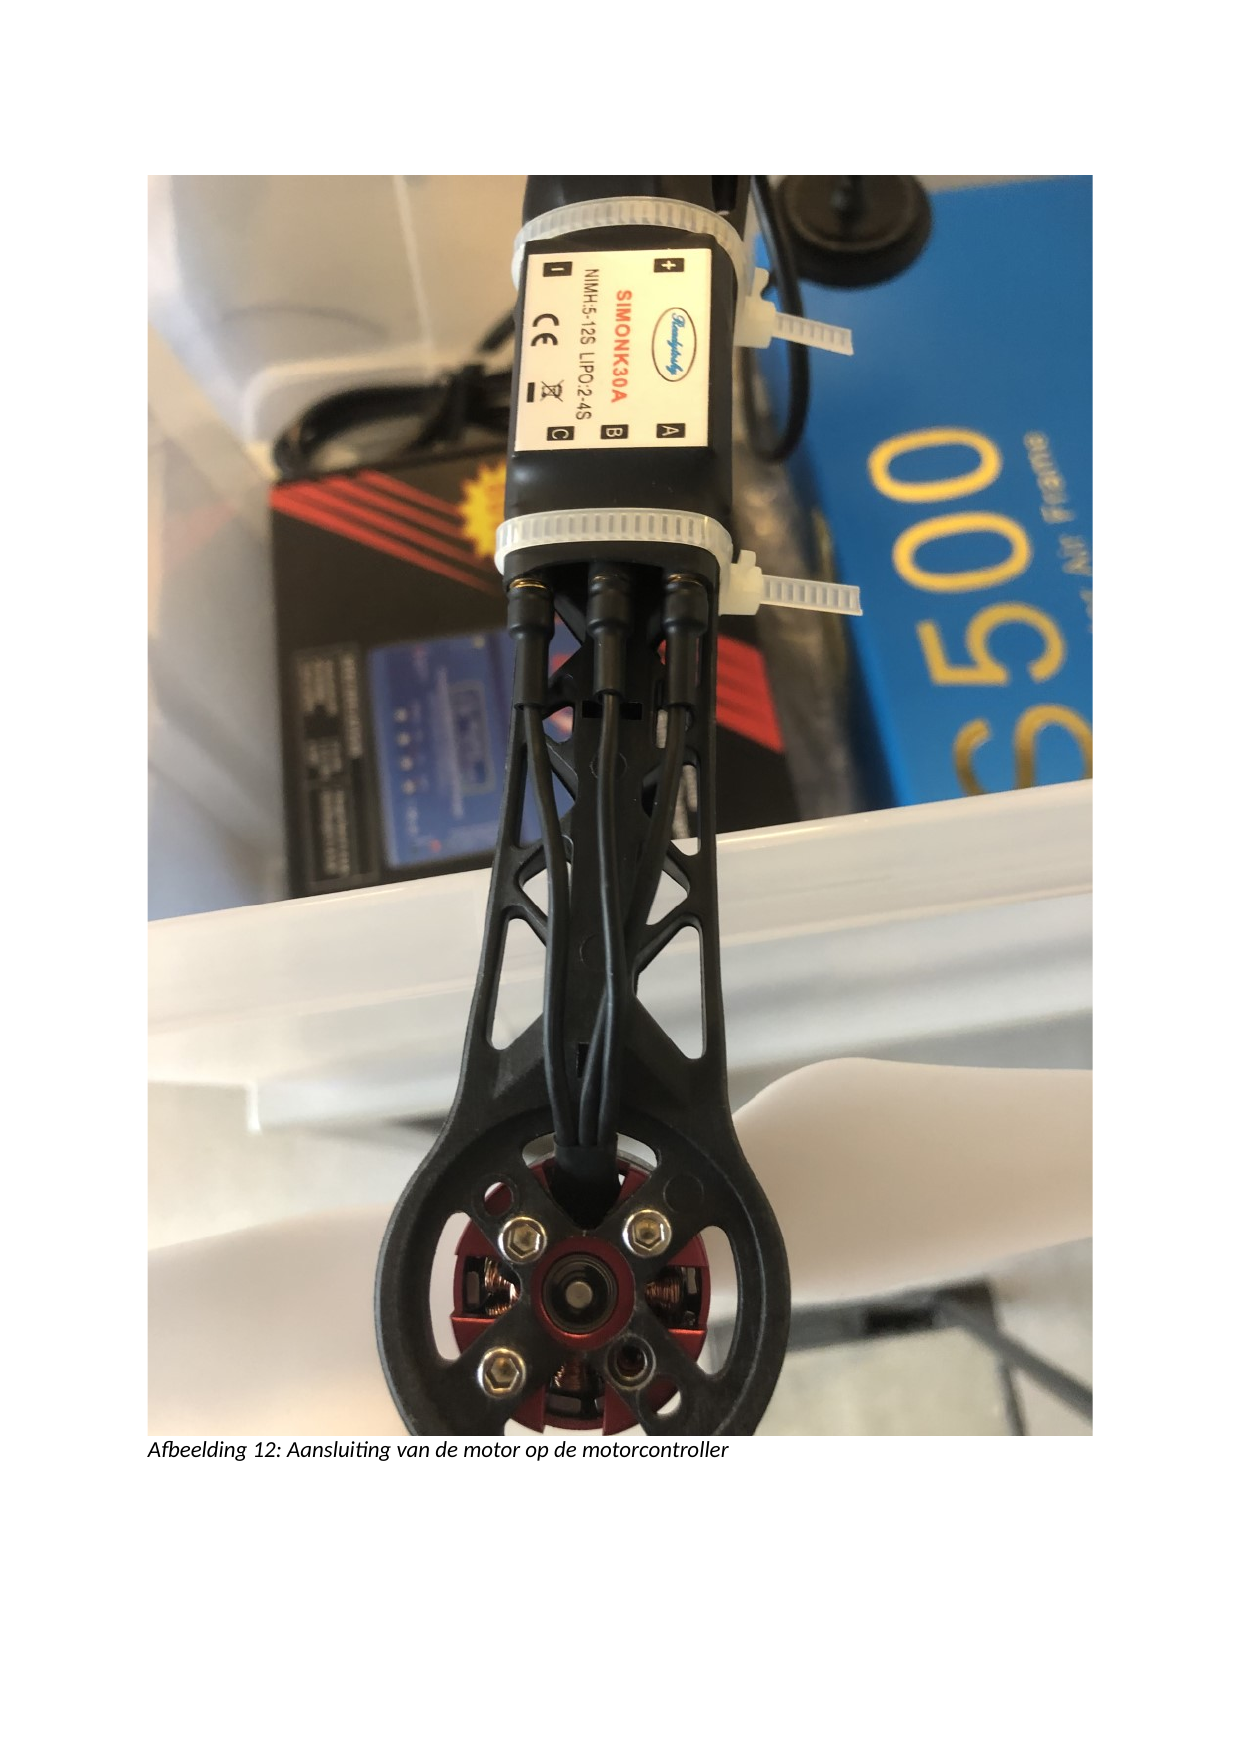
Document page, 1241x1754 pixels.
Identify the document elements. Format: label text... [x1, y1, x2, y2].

picture [147, 175, 1093, 1436]
text Afbeelding 12: Aansluiting van de motor op de motorcontroller [148, 1436, 1093, 1464]
